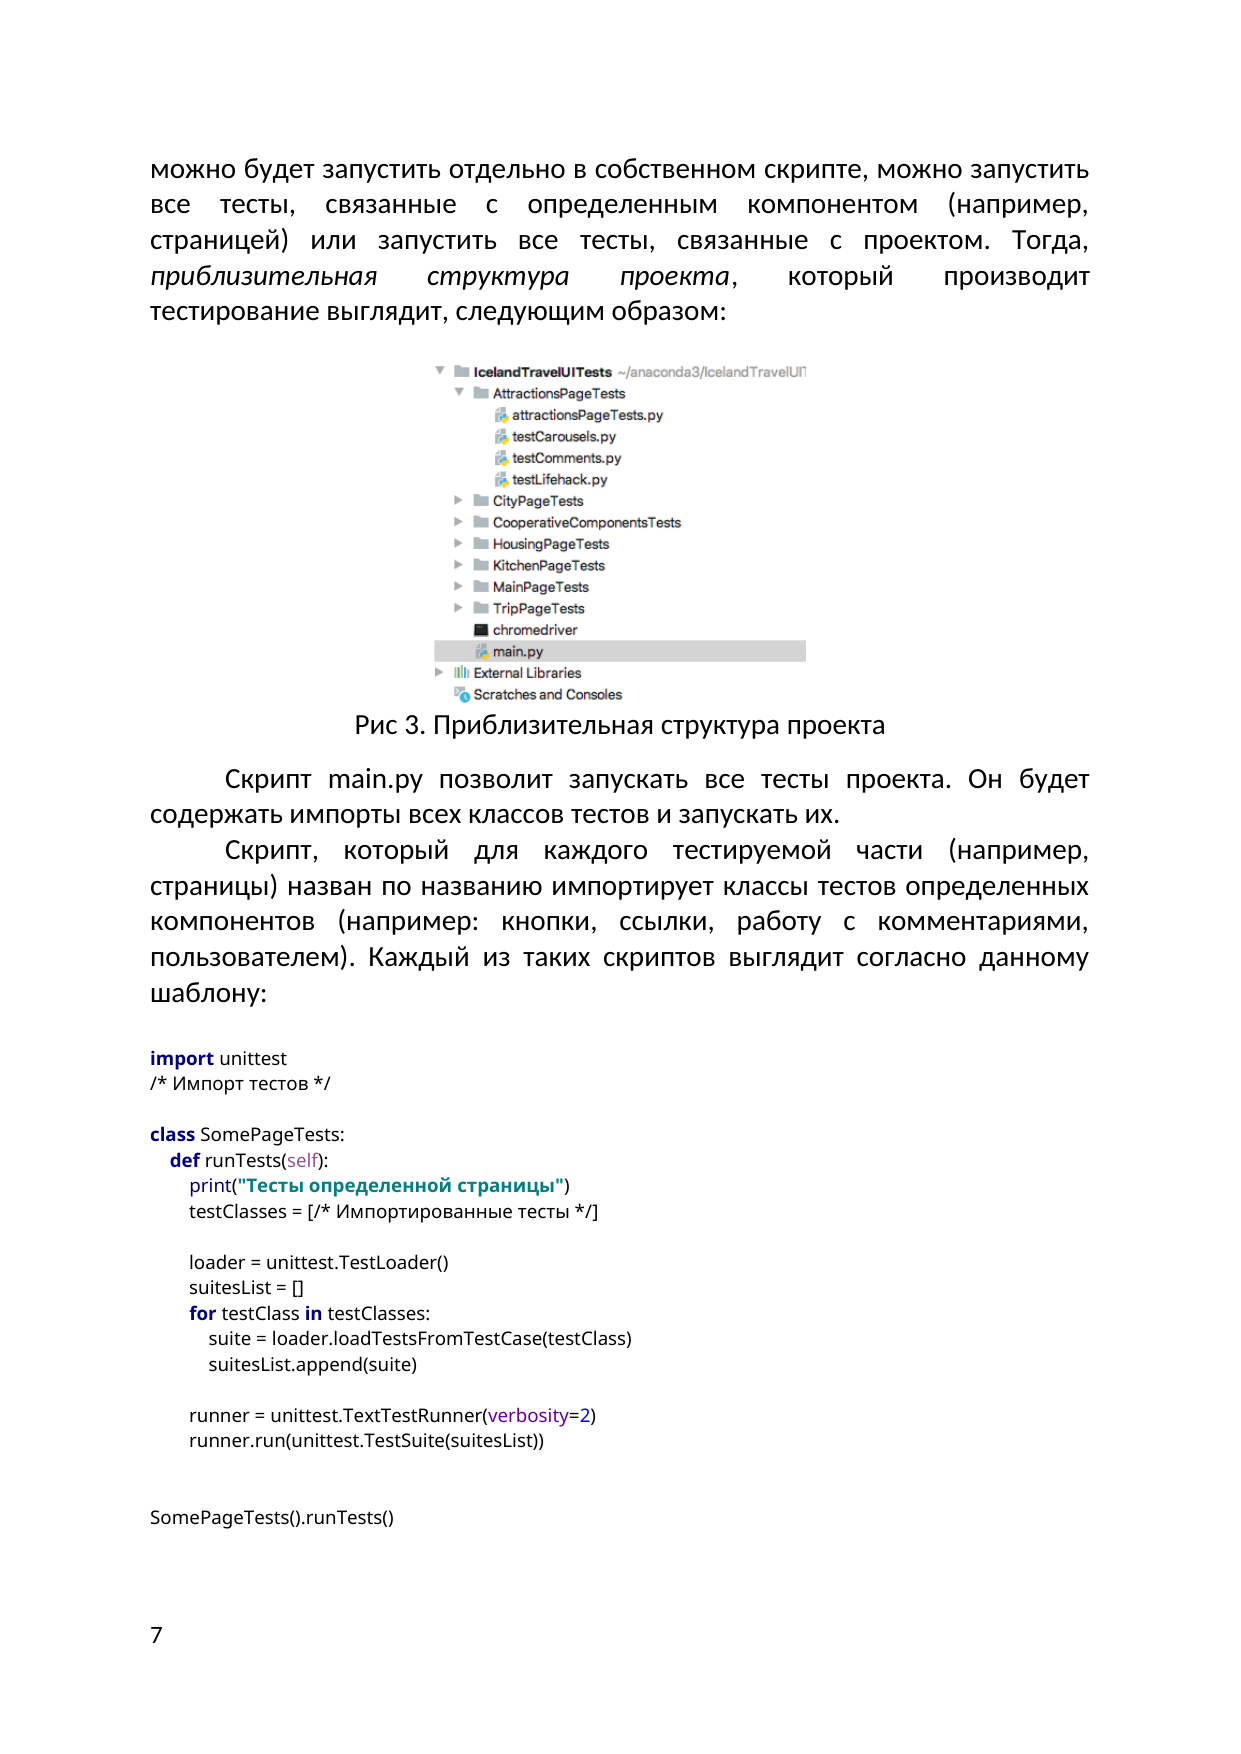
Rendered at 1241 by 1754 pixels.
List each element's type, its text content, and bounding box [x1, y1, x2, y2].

text Скрипт, который для каждого тестируемой части (например, страницы) назван по названию импортирует классы тестов определенных компонентов (например: кнопки, ссылки, работу с комментариями, пользователем). Каждый из таких скриптов выглядит согласно данному шаблону: [150, 831, 1090, 1009]
text Скрипт main.py позволит запускать все тесты проекта. Он будет содержать импорты всех классов тестов и запускать их. [150, 760, 1090, 831]
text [150, 150, 1090, 328]
text Рис 3. Приблизительная структура проекта [150, 706, 1090, 742]
text /* Импорт тестов */ class SomePageTests: def runTests(self): print("Тесты определенной страницы") testClasses = [/* Импортированные тесты */] loader = unittest.TestLoader() suitesList = [] for testClass in testClasses: suite = loader.loadTestsFromTestCase(testClass) suitesList.append(suite) runner = unittest.TextTestRunner(verbosity=2) runner.run(unittest.TestSuite(suitesList)) SomePageTests().runTests() [150, 1070, 1090, 1530]
text import unittest [150, 1045, 1090, 1070]
picture [434, 363, 806, 707]
